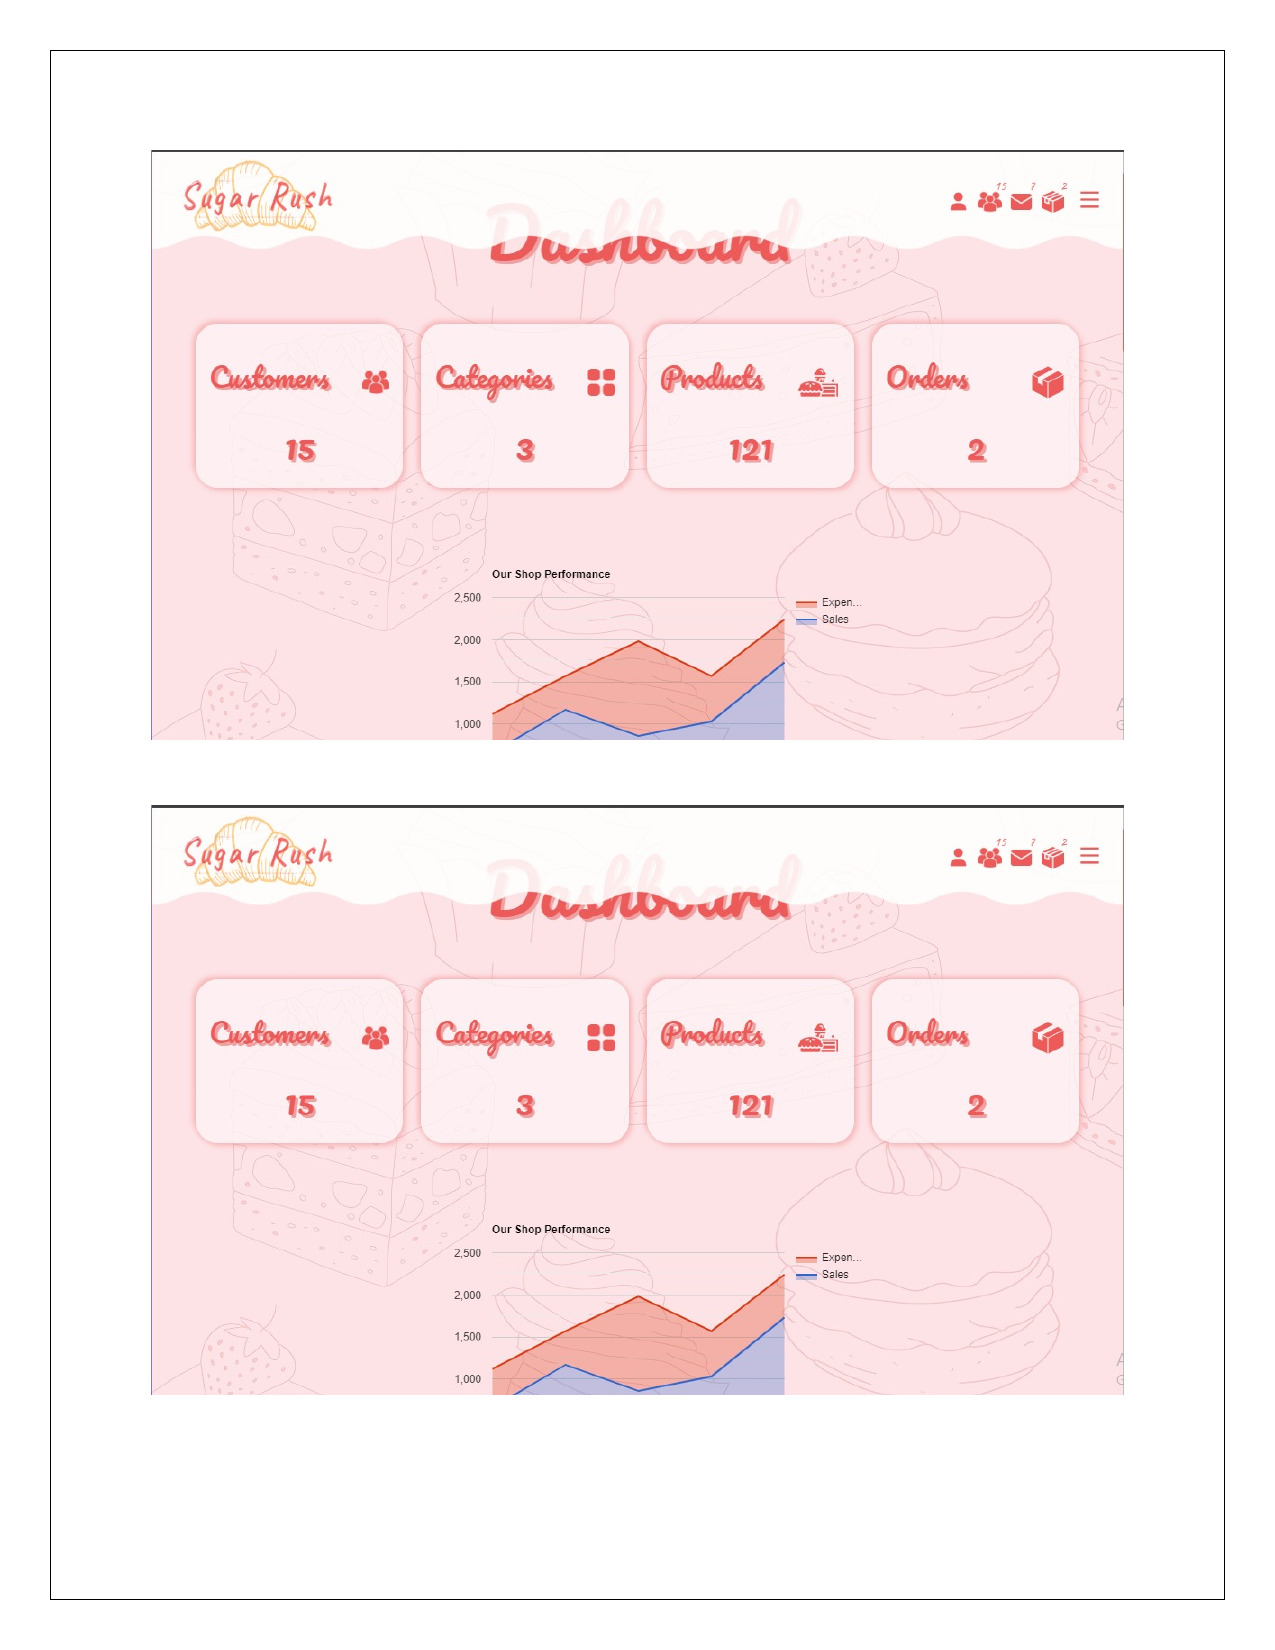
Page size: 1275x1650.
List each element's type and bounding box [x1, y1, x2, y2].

picture [151, 150, 1124, 740]
picture [151, 805, 1124, 1395]
